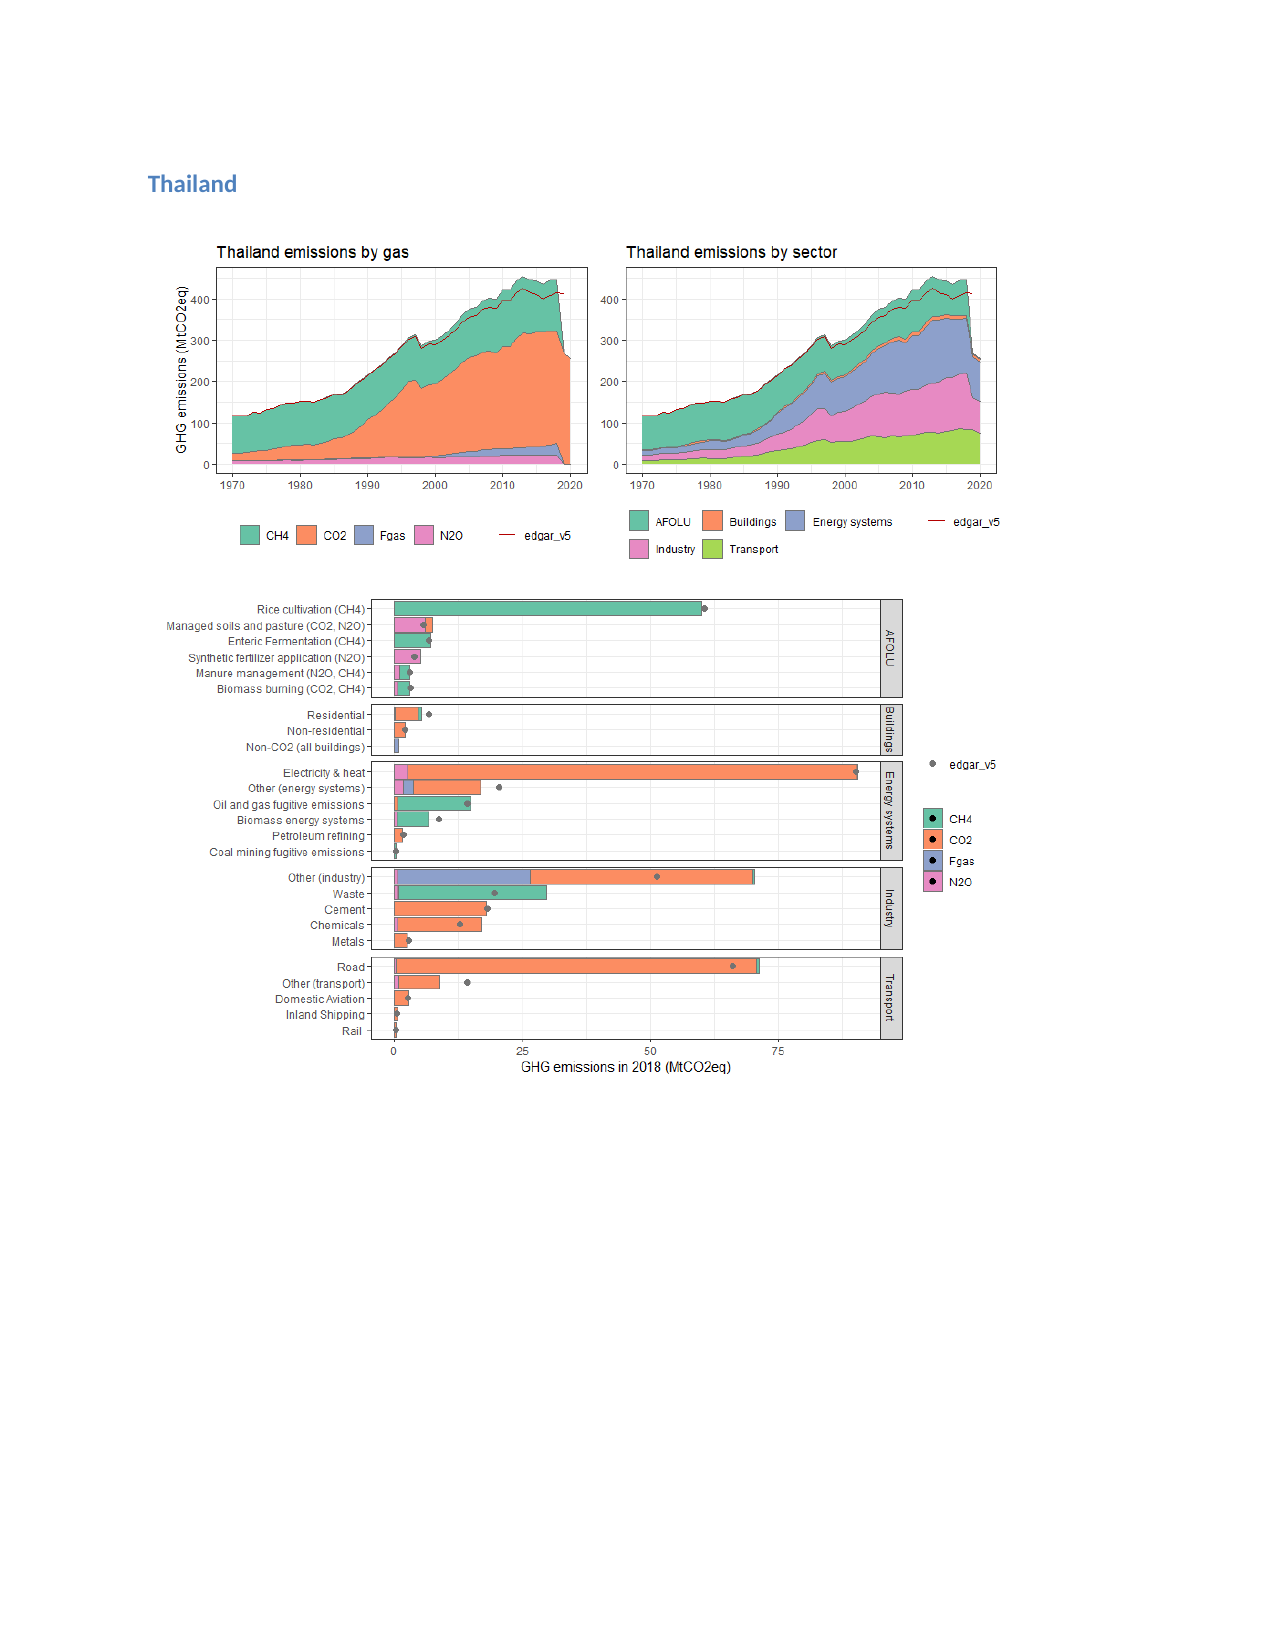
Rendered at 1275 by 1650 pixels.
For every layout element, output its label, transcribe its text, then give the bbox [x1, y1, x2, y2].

subtitle Thailand [148, 168, 1127, 199]
picture [147, 217, 1023, 1093]
